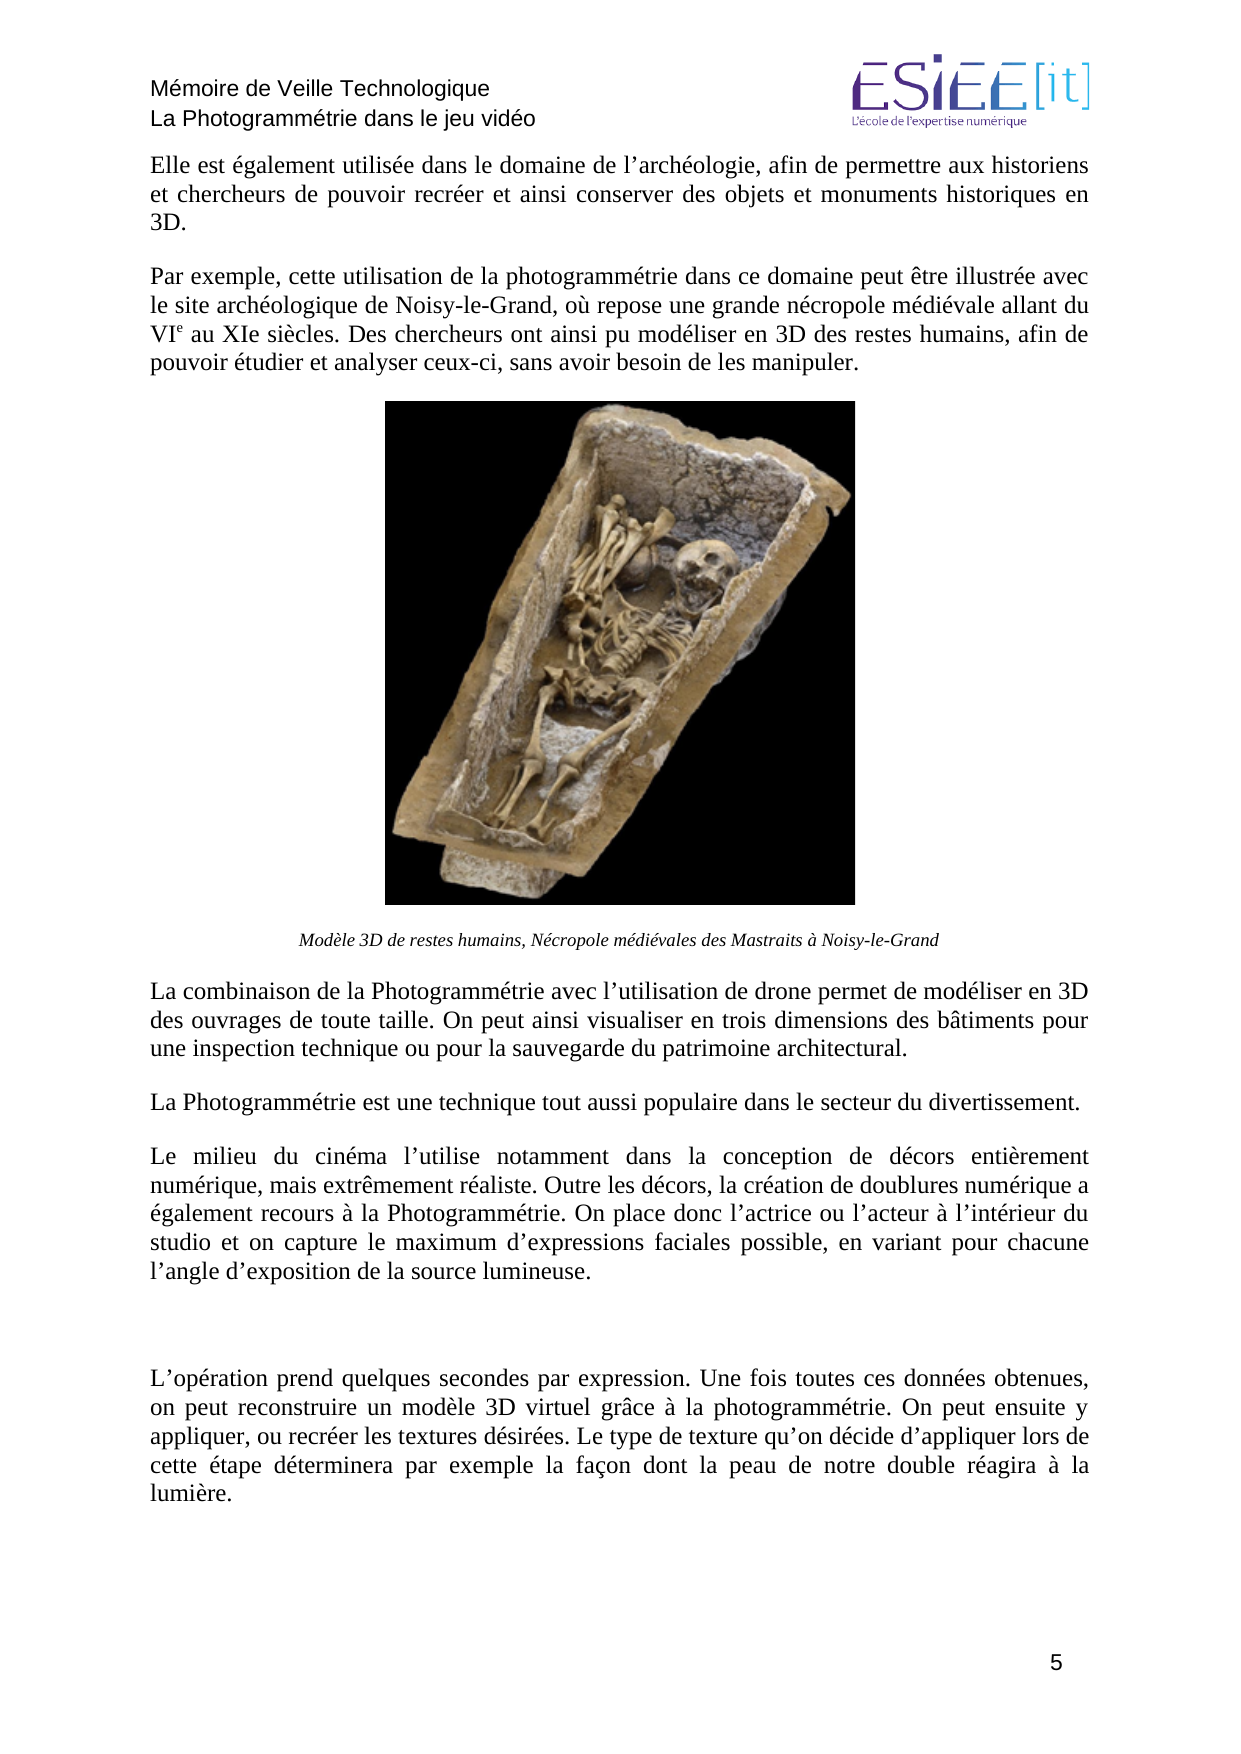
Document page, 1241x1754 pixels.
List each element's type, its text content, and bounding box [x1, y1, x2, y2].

text L’opération prend quelques secondes par expression. Une fois toutes ces données obtenues, on peut reconstruire un modèle 3D virtuel grâce à la photogrammétrie. On peut ensuite y appliquer, ou recréer les textures désirées. Le type de texture qu’on décide d’appliquer lors de cette étape déterminera par exemple la façon dont la peau de notre double réagira à la lumière. [150, 1363, 1090, 1507]
text La combinaison de la Photogrammétrie avec l’utilisation de drone permet de modéliser en 3D des ouvrages de toute taille. On peut ainsi visualiser en trois dimensions des bâtiments pour une inspection technique ou pour la sauvegarde du patrimoine architectural. [150, 976, 1090, 1062]
picture [385, 401, 856, 905]
picture [852, 54, 1090, 128]
text La Photogrammétrie est une technique tout aussi populaire dans le secteur du divertissement. [150, 1087, 1090, 1116]
text Le milieu du cinéma l’utilise notamment dans la conception de décors entièrement numérique, mais extrêmement réaliste. Outre les décors, la création de doublures numérique a également recours à la Photogrammétrie. On place donc l’actrice ou l’acteur à l’intérieur du studio et on capture le maximum d’expressions faciales possible, en variant pour chacune l’angle d’exposition de la source lumineuse. [150, 1141, 1090, 1285]
text Elle est également utilisée dans le domaine de l’archéologie, afin de permettre aux historiens et chercheurs de pouvoir recréer et ainsi conserver des objets et monuments historiques en 3D. [150, 150, 1090, 236]
text Par exemple, cette utilisation de la photogrammétrie dans ce domaine peut être illustrée avec le site archéologique de Noisy-le-Grand, où repose une grande nécropole médiévale allant du VIe au XIe siècles. Des chercheurs ont ainsi pu modéliser en 3D des restes humains, afin de pouvoir étudier et analyser ceux-ci, sans avoir besoin de les manipuler. [150, 261, 1090, 376]
text Modèle 3D de restes humains, Nécropole médiévales des Mastraits à Noisy-le-Grand [150, 929, 1090, 951]
